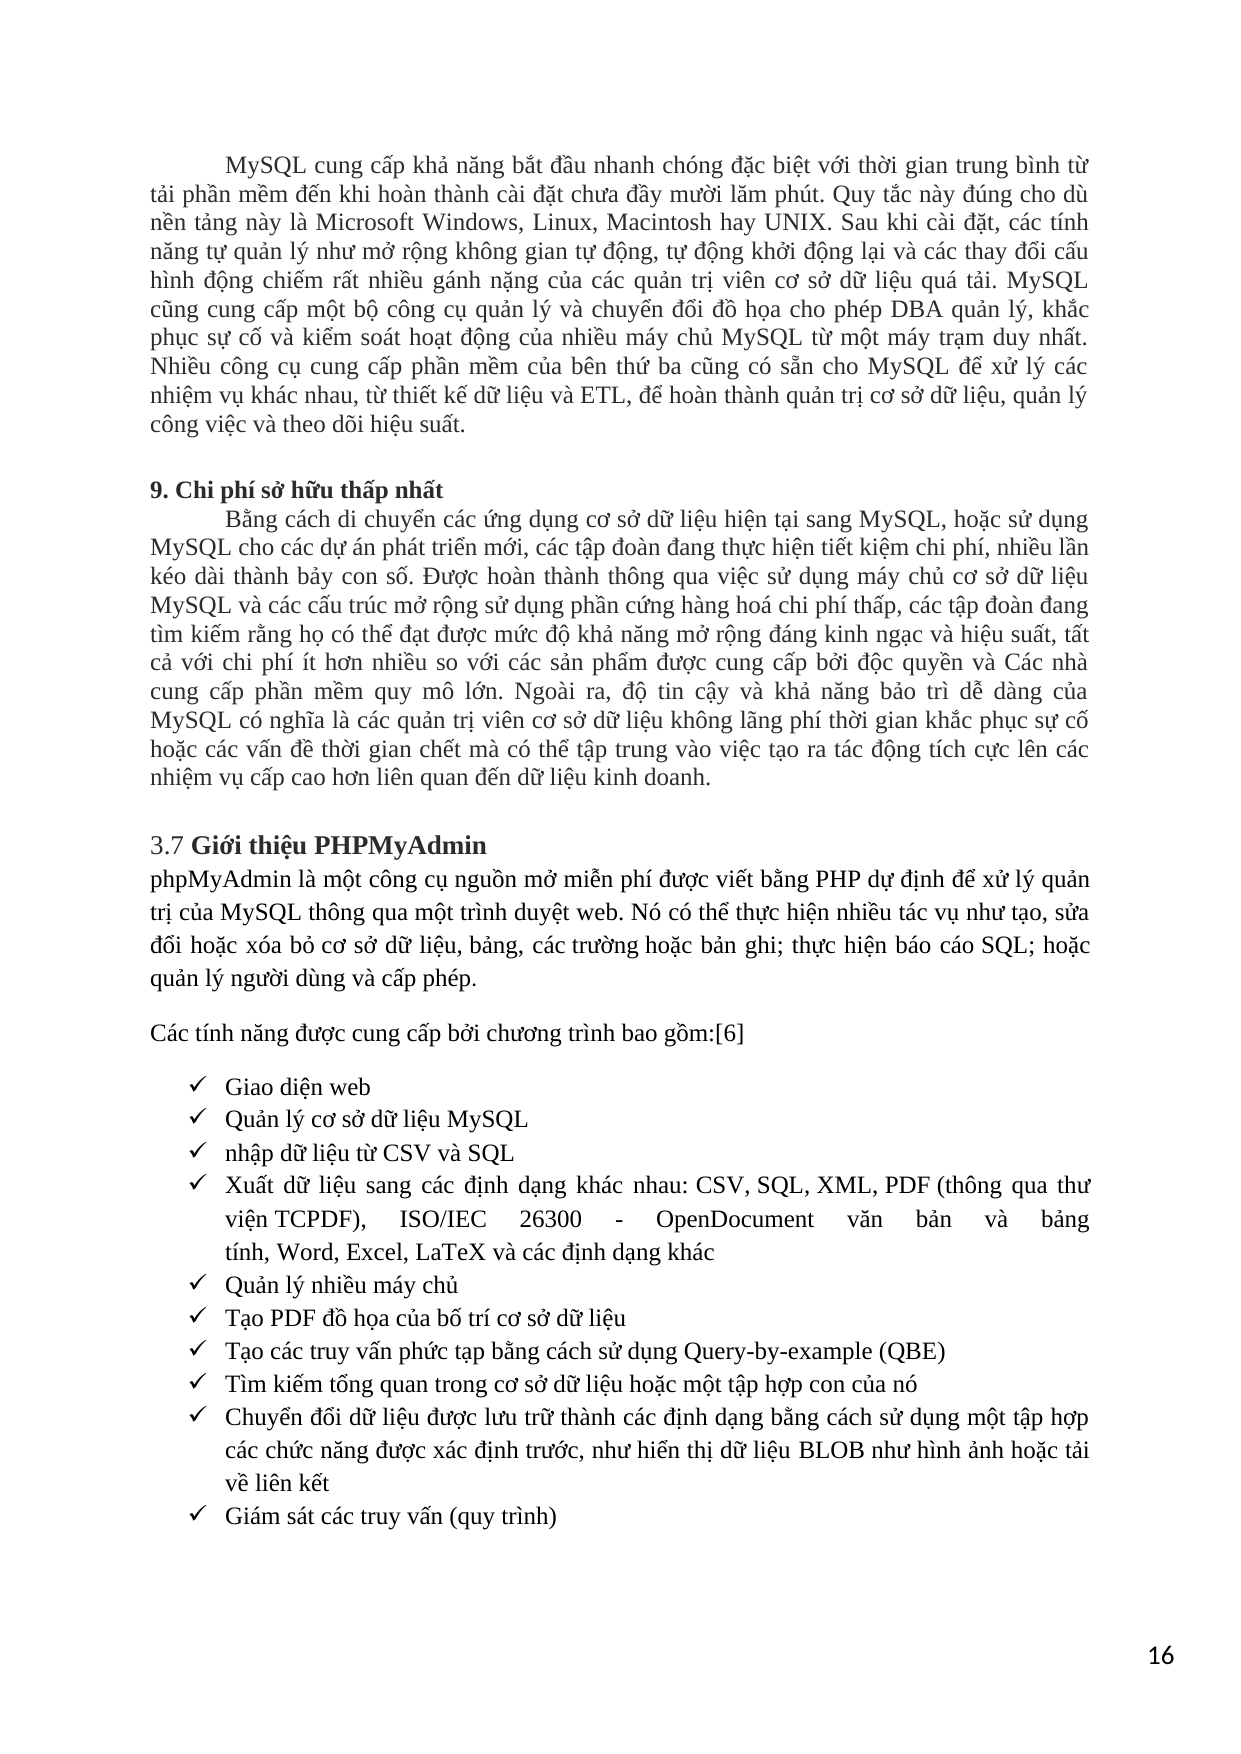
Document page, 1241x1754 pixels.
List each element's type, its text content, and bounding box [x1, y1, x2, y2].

list Tìm kiếm tổng quan trong cơ sở dữ liệu hoặc một tập hợp con của nó [187, 1369, 1090, 1397]
list Giao diện web [187, 1072, 1090, 1100]
list Tạo các truy vấn phức tạp bằng cách sử dụng Query-by-example (QBE) [187, 1336, 1090, 1364]
text Các tính năng được cung cấp bởi chương trình bao gồm:[6] [150, 1018, 1090, 1046]
list Tạo PDF đồ họa của bố trí cơ sở dữ liệu [187, 1303, 1090, 1331]
text MySQL cung cấp khả năng bắt đầu nhanh chóng đặc biệt với thời gian trung bình từ tải phần mềm đến khi hoàn thành cài đặt chưa đầy mười lăm phút. Quy tắc này đúng cho dù nền tảng này là Microsoft Windows, Linux, Macintosh hay UNIX. Sau khi cài đặt, các tính năng tự quản lý như mở rộng không gian tự động, tự động khởi động lại và các thay đổi cấu hình động chiếm rất nhiều gánh nặng của các quản trị viên cơ sở dữ liệu quá tải. MySQL cũng cung cấp một bộ công cụ quản lý và chuyển đổi đồ họa cho phép DBA quản lý, khắc phục sự cố và kiểm soát hoạt động của nhiều máy chủ MySQL từ một máy trạm duy nhất. Nhiều công cụ cung cấp phần mềm của bên thứ ba cũng có sẵn cho MySQL để xử lý các nhiệm vụ khác nhau, từ thiết kế dữ liệu và ETL, để hoàn thành quản trị cơ sở dữ liệu, quản lý công việc và theo dõi hiệu suất. [150, 150, 1090, 437]
list Chuyển đổi dữ liệu được lưu trữ thành các định dạng bằng cách sử dụng một tập hợp các chức năng được xác định trước, như hiển thị dữ liệu BLOB như hình ảnh hoặc tải về liên kết [187, 1402, 1090, 1497]
list Xuất dữ liệu sang các định dạng khác nhau: CSV, SQL, XML, PDF (thông qua thư viện TCPDF), ISO/IEC 26300 - OpenDocument văn bản và bảng tính, Word, Excel, LaTeX và các định dạng khác [187, 1171, 1090, 1265]
text 9. Chi phí sở hữu thấp nhất [150, 475, 1090, 504]
text Bằng cách di chuyển các ứng dụng cơ sở dữ liệu hiện tại sang MySQL, hoặc sử dụng MySQL cho các dự án phát triển mới, các tập đoàn đang thực hiện tiết kiệm chi phí, nhiều lần kéo dài thành bảy con số. Được hoàn thành thông qua việc sử dụng máy chủ cơ sở dữ liệu MySQL và các cấu trúc mở rộng sử dụng phần cứng hàng hoá chi phí thấp, các tập đoàn đang tìm kiếm rằng họ có thể đạt được mức độ khả năng mở rộng đáng kinh ngạc và hiệu suất, tất cả với chi phí ít hơn nhiều so với các sản phẩm được cung cấp bởi độc quyền và Các nhà cung cấp phần mềm quy mô lớn. Ngoài ra, độ tin cậy và khả năng bảo trì dễ dàng của MySQL có nghĩa là các quản trị viên cơ sở dữ liệu không lãng phí thời gian khắc phục sự cố hoặc các vấn đề thời gian chết mà có thể tập trung vào việc tạo ra tác động tích cực lên các nhiệm vụ cấp cao hơn liên quan đến dữ liệu kinh doanh. [150, 504, 1090, 791]
list nhập dữ liệu từ CSV và SQL [187, 1138, 1090, 1166]
text phpMyAdmin là một công cụ nguồn mở miễn phí được viết bằng PHP dự định để xử lý quản trị của MySQL thông qua một trình duyệt web. Nó có thể thực hiện nhiều tác vụ như tạo, sửa đổi hoặc xóa bỏ cơ sở dữ liệu, bảng, các trường hoặc bản ghi; thực hiện báo cáo SQL; hoặc quản lý người dùng và cấp phép. [150, 864, 1090, 993]
list Quản lý nhiều máy chủ [187, 1270, 1090, 1298]
subtitle 3.7 Giới thiệu PHPMyAdmin [150, 829, 1090, 860]
list Quản lý cơ sở dữ liệu MySQL [187, 1104, 1090, 1133]
list Giám sát các truy vấn (quy trình) [187, 1501, 1090, 1529]
